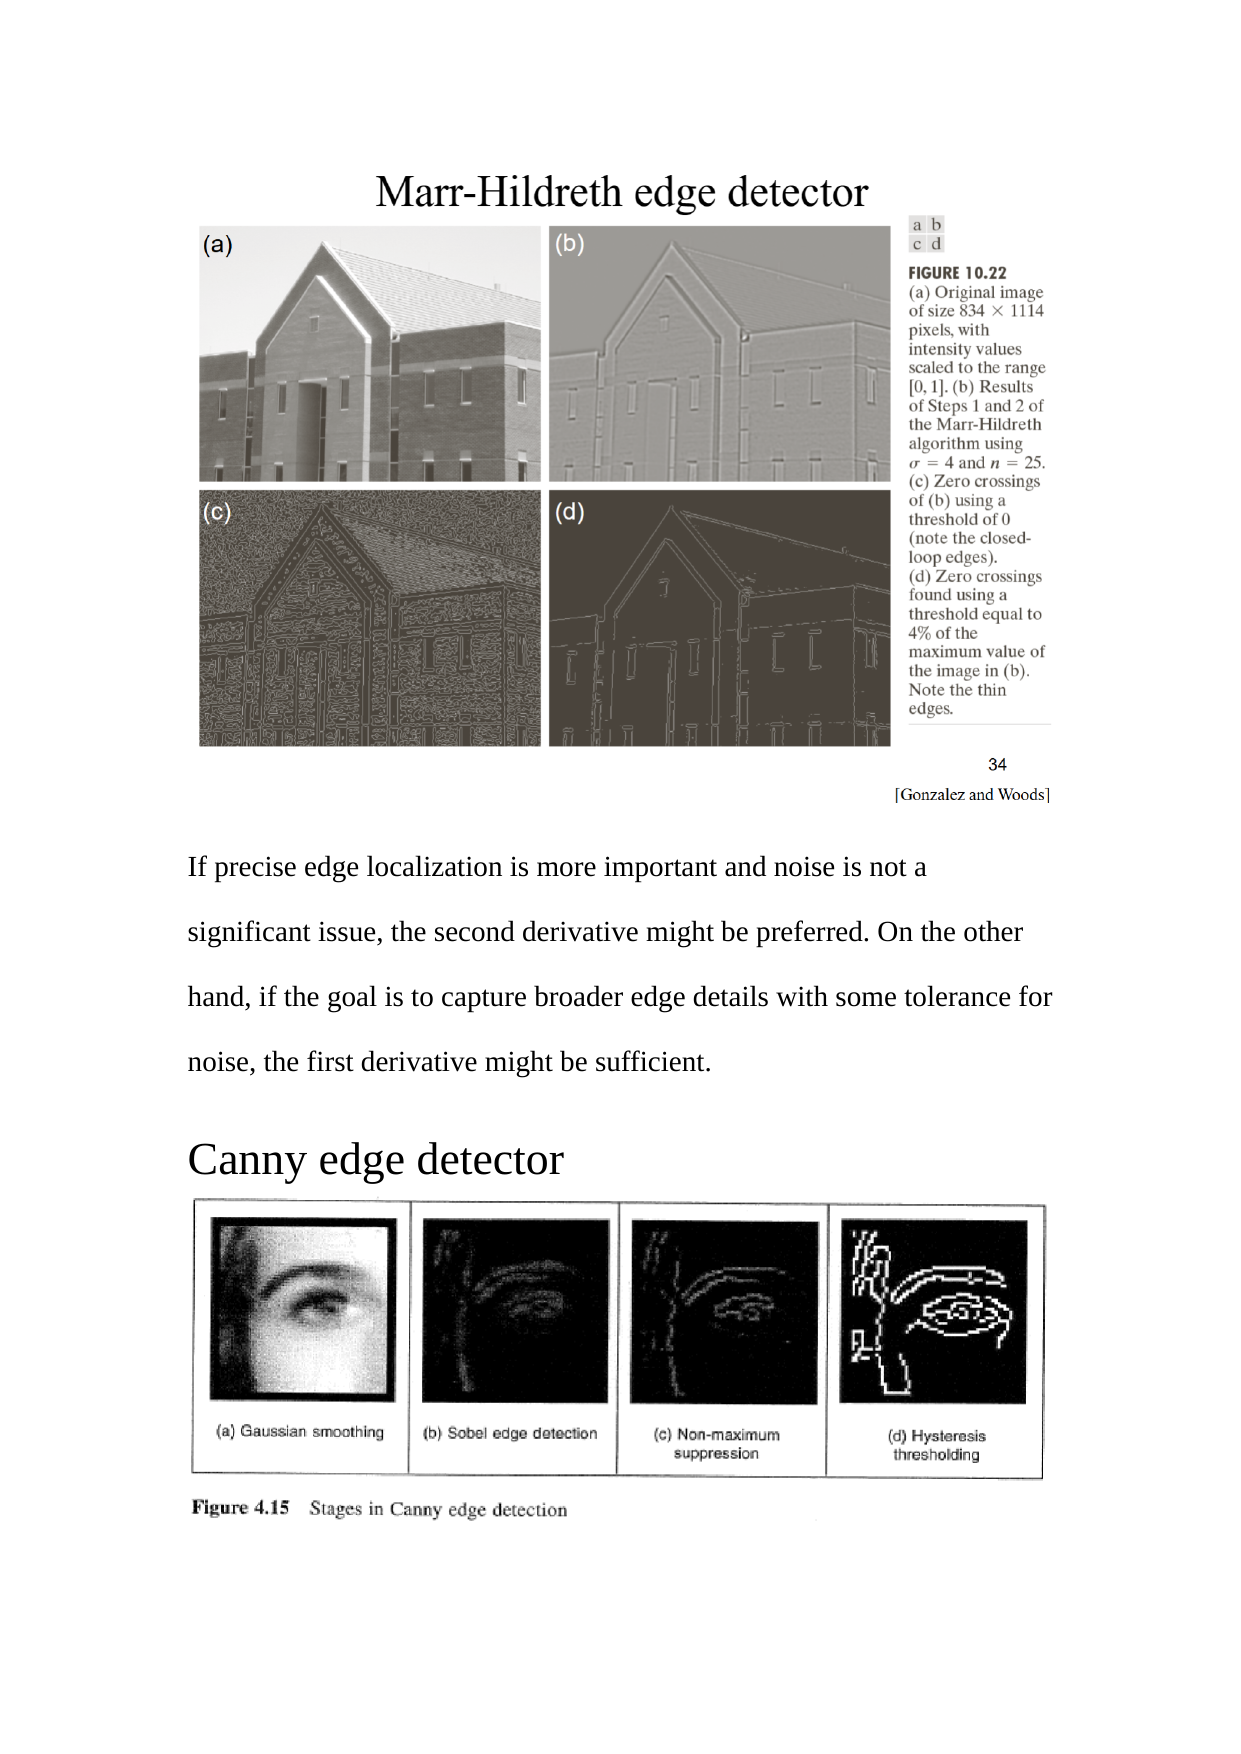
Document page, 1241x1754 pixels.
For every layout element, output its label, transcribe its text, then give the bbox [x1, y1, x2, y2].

picture [187, 162, 1053, 803]
picture [187, 1190, 1053, 1530]
text Canny edge detector [187, 1126, 1053, 1190]
text If precise edge localization is more important and noise is not a significant issue, the second derivative might be preferred. On the other hand, if the goal is to capture broader edge details with some tolerance for noise, the first derivative might be sufficient. [187, 833, 1053, 1093]
